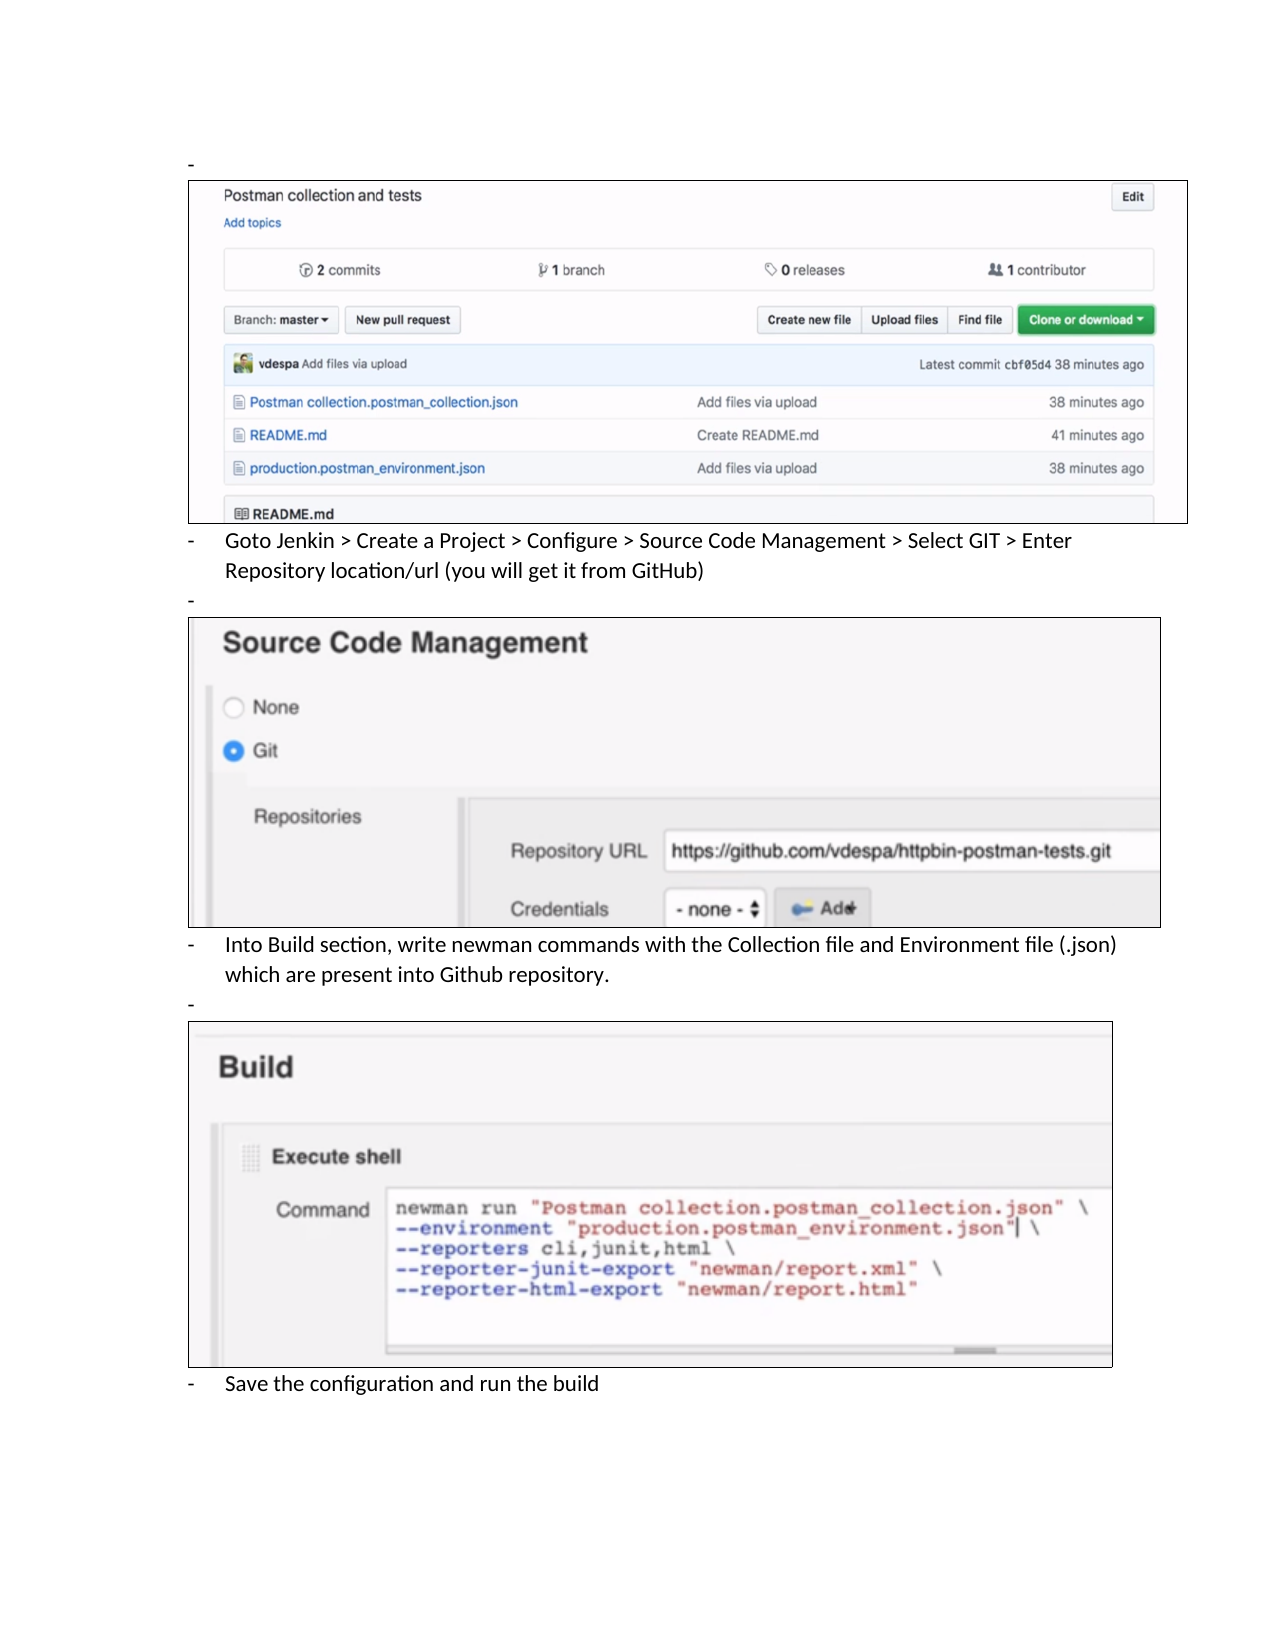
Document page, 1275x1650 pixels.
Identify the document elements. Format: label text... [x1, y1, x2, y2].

list Goto Jenkin > Create a Project > Configure > Source Code Management > Select GIT > Enter Repository location/url (you will get it from GitHub) [187, 526, 1125, 584]
picture [189, 1022, 1112, 1367]
picture [189, 181, 1187, 523]
picture [189, 618, 1160, 927]
list Save the configuration and run the build [187, 1369, 1125, 1398]
list Into Build section, write newman commands with the Collection file and Environment file (.json) which are present into Github repository. [187, 930, 1125, 988]
